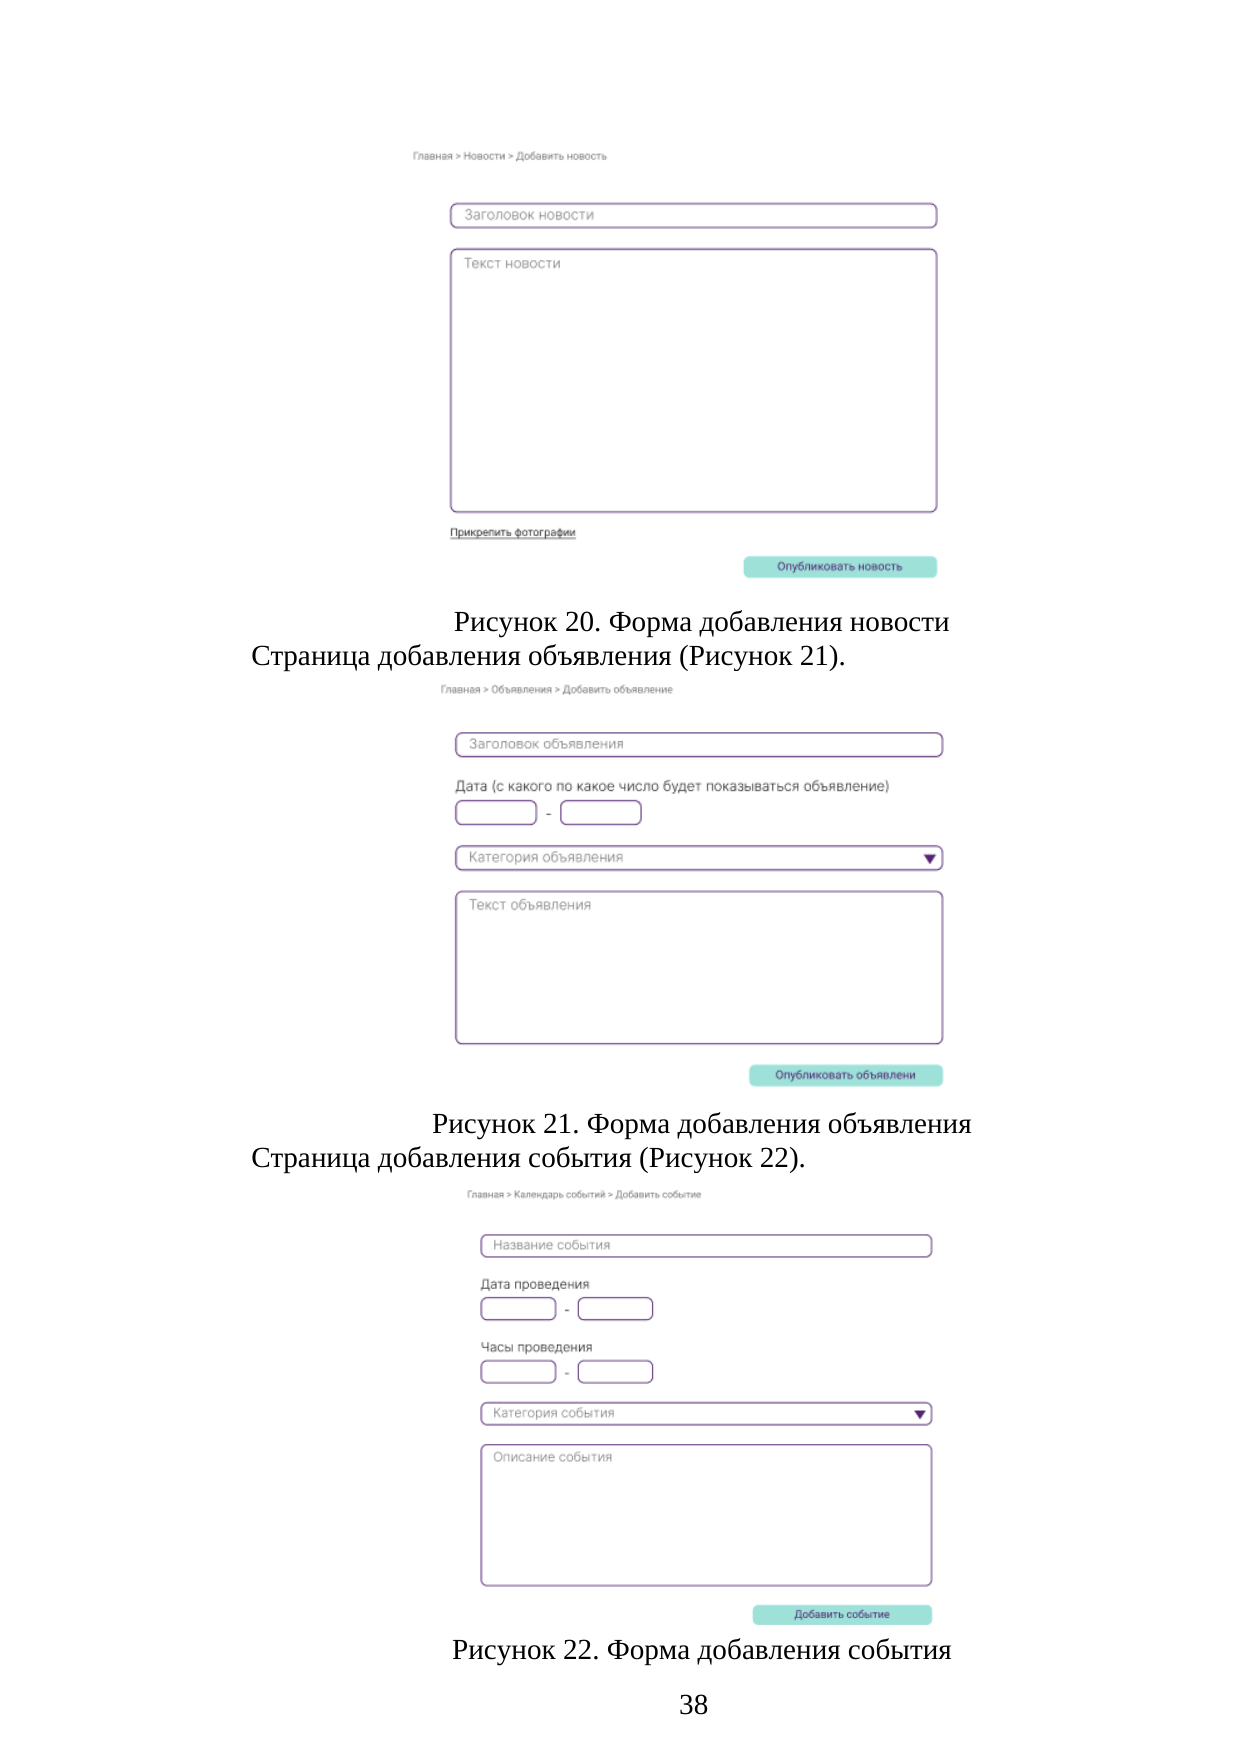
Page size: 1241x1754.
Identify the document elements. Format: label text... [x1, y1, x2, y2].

text Страница добавления объявления (Рисунок 21). [177, 638, 1152, 671]
picture [456, 1173, 948, 1632]
text Страница добавления события (Рисунок 22). [177, 1140, 1152, 1173]
picture [406, 135, 998, 605]
text Рисунок 22. Форма добавления события [177, 1632, 1152, 1666]
text Рисунок 21. Форма добавления объявления [177, 1106, 1152, 1140]
picture [435, 671, 968, 1107]
text Рисунок 20. Форма добавления новости [177, 604, 1152, 638]
